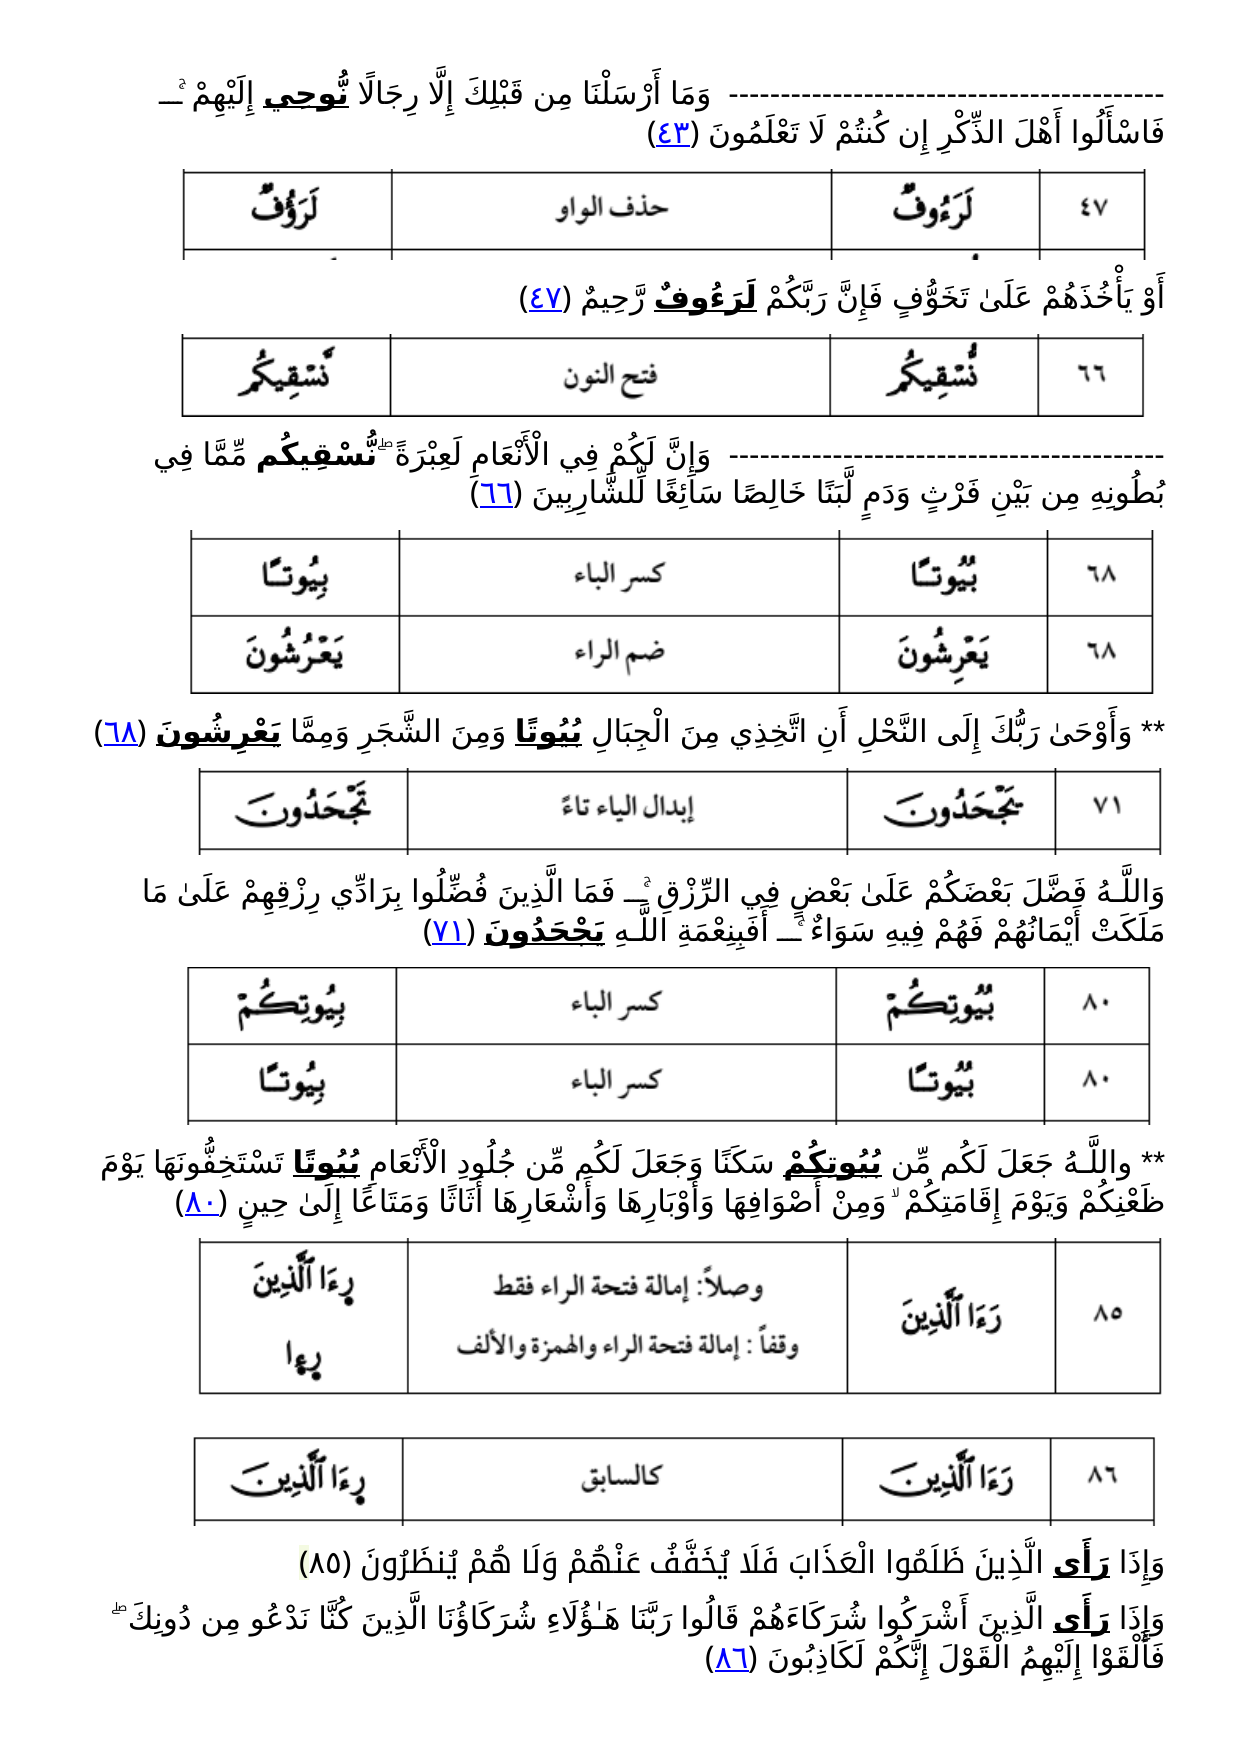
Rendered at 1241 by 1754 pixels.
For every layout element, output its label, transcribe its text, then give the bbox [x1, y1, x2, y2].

picture [191, 1425, 1165, 1526]
picture [187, 530, 1165, 694]
text ** وَأَوْحَىٰ رَبُّكَ إِلَى النَّحْلِ أَنِ اتَّخِذِي مِنَ الْجِبَالِ بُيُوتًا وَمِنَ الشَّجَرِ وَمِمَّا يَعْرِشُونَ ﴿٦٨﴾ [75, 713, 1165, 749]
picture [171, 334, 1165, 417]
text أَوْ يَأْخُذَهُمْ عَلَىٰ تَخَوُّفٍ فَإِنَّ رَبَّكُمْ لَرَءُوفٌ رَّحِيمٌ ﴿٤٧﴾ [75, 279, 1165, 314]
picture [172, 967, 1165, 1125]
text ------------------------------------------ وَمَا أَرْسَلْنَا مِن قَبْلِكَ إِلَّا رِجَالًا نُّوحِي إِلَيْهِمْ ۚ فَاسْأَلُوا أَهْلَ الذِّكْرِ إِن كُنتُمْ لَا تَعْلَمُونَ ﴿٤٣﴾ [75, 75, 1165, 150]
text وَاللَّـهُ فَضَّلَ بَعْضَكُمْ عَلَىٰ بَعْضٍ فِي الرِّزْقِ ۚ فَمَا الَّذِينَ فُضِّلُوا بِرَادِّي رِزْقِهِمْ عَلَىٰ مَا مَلَكَتْ أَيْمَانُهُمْ فَهُمْ فِيهِ سَوَاءٌ ۚ أَفَبِنِعْمَةِ اللَّـهِ يَجْحَدُونَ ﴿٧١﴾ [75, 873, 1165, 948]
text وَإِذَا رَأَى الَّذِينَ أَشْرَكُوا شُرَكَاءَهُمْ قَالُوا رَبَّنَا هَـٰؤُلَاءِ شُرَكَاؤُنَا الَّذِينَ كُنَّا نَدْعُو مِن دُونِكَ ۖ فَأَلْقَوْا إِلَيْهِمُ الْقَوْلَ إِنَّكُمْ لَكَاذِبُونَ ﴿٨٦﴾ [75, 1600, 1165, 1674]
picture [177, 169, 1165, 260]
picture [190, 1238, 1165, 1407]
text ** واللَّـهُ جَعَلَ لَكُم مِّن بُيُوتِكُمْ سَكَنًا وَجَعَلَ لَكُم مِّن جُلُودِ الْأَنْعَامِ بُيُوتًا تَسْتَخِفُّونَهَا يَوْمَ ظَعْنِكُمْ وَيَوْمَ إِقَامَتِكُمْ ۙ وَمِنْ أَصْوَافِهَا وَأَوْبَارِهَا وَأَشْعَارِهَا أَثَاثًا وَمَتَاعًا إِلَىٰ حِينٍ ﴿٨٠﴾ [75, 1144, 1165, 1218]
text ------------------------------------------ وَإِنَّ لَكُمْ فِي الْأَنْعَامِ لَعِبْرَةً ۖ نُّسْقِيكُم مِّمَّا فِي بُطُونِهِ مِن بَيْنِ فَرْثٍ وَدَمٍ لَّبَنًا خَالِصًا سَائِغًا لِّلشَّارِبِينَ ﴿٦٦﴾ [75, 436, 1165, 510]
picture [196, 768, 1165, 855]
text وَإِذَا رَأَى الَّذِينَ ظَلَمُوا الْعَذَابَ فَلَا يُخَفَّفُ عَنْهُمْ وَلَا هُمْ يُنظَرُونَ ﴿٨٥﴾ [75, 1544, 1165, 1580]
